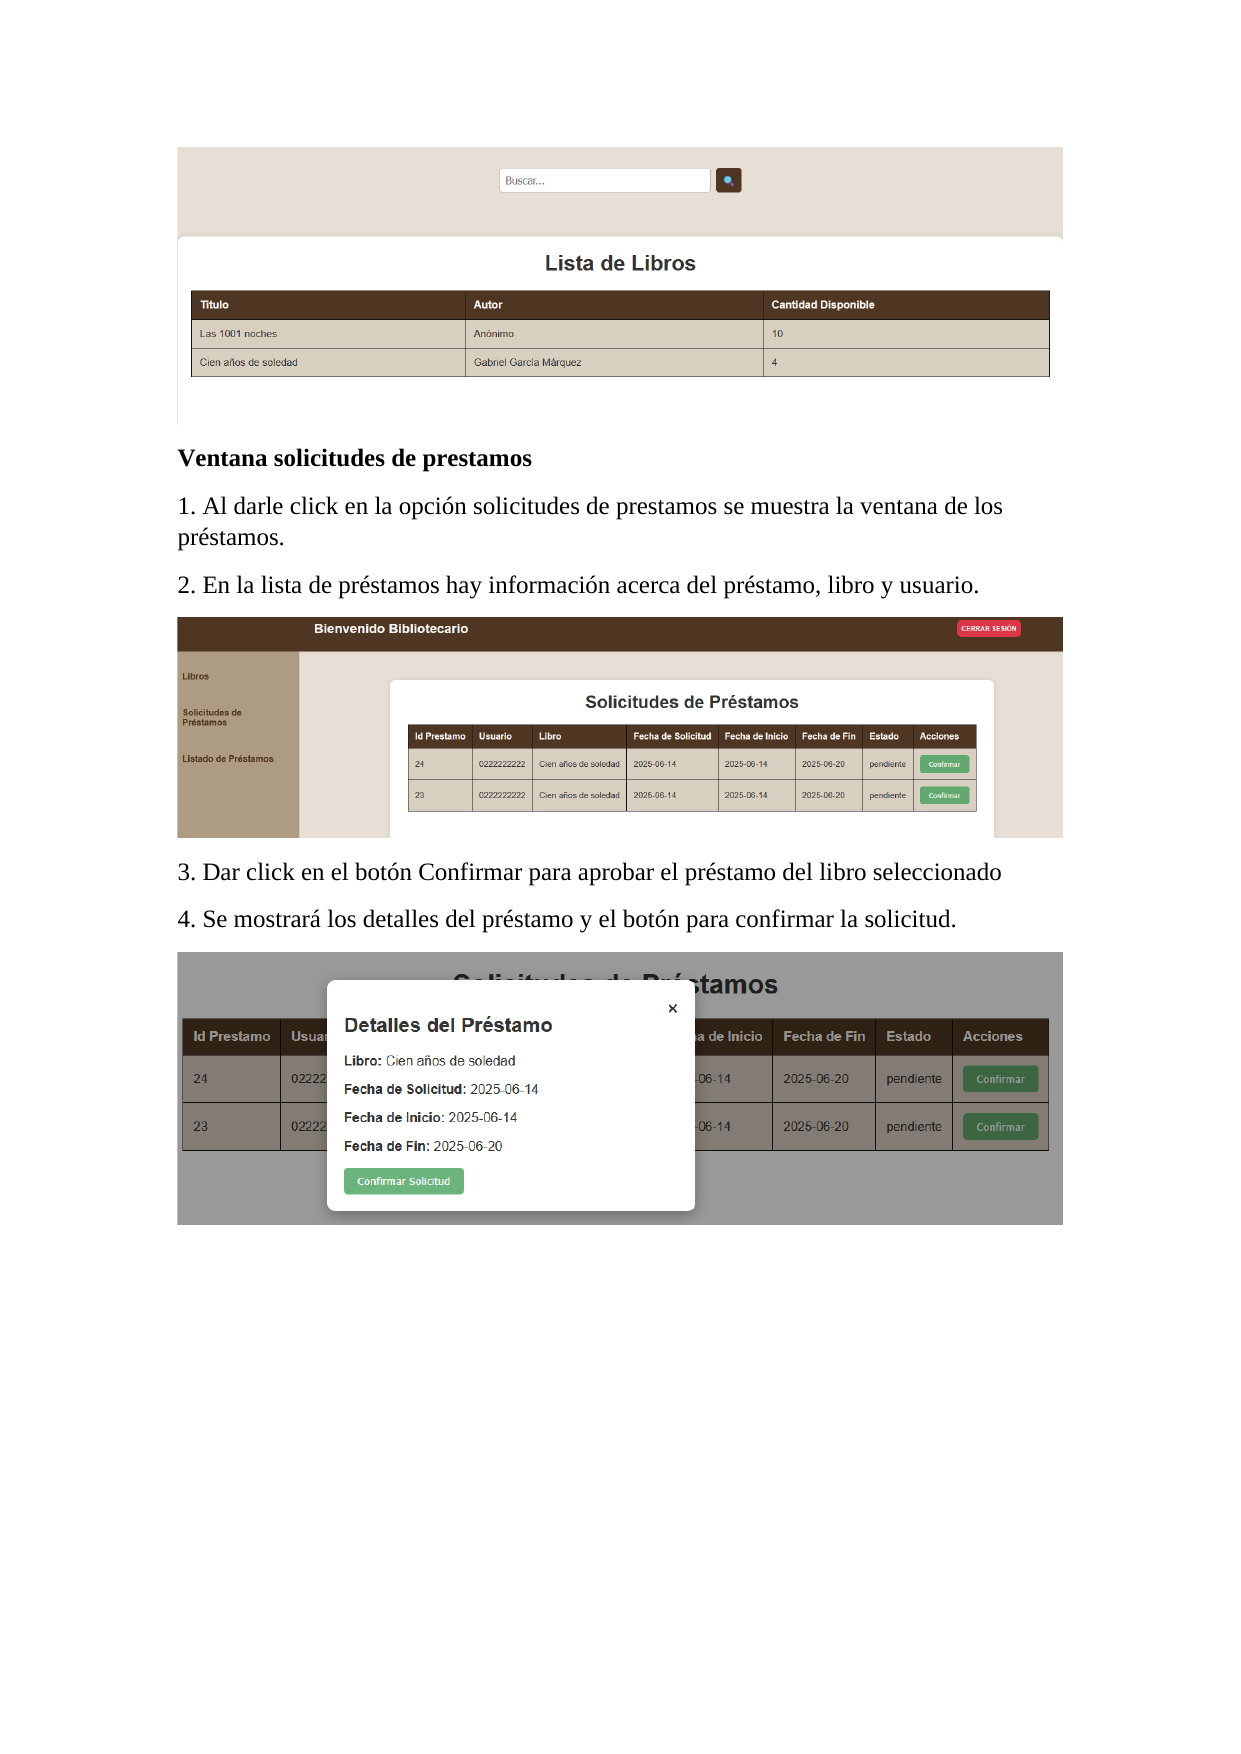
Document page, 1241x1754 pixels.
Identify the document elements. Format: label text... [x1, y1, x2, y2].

text 2. En la lista de préstamos hay información acerca del préstamo, libro y usuario. [177, 570, 1063, 599]
text 3. Dar click en el botón Confirmar para aprobar el préstamo del libro seleccionado [177, 857, 1063, 886]
text 4. Se mostrará los detalles del préstamo y el botón para confirmar la solicitud. [177, 904, 1063, 933]
picture [177, 952, 1063, 1225]
text 1. Al darle click en la opción solicitudes de prestamos se muestra la ventana de los préstamos. [177, 491, 1063, 551]
text Ventana solicitudes de prestamos [177, 443, 1063, 472]
picture [177, 147, 1063, 425]
picture [177, 617, 1063, 838]
